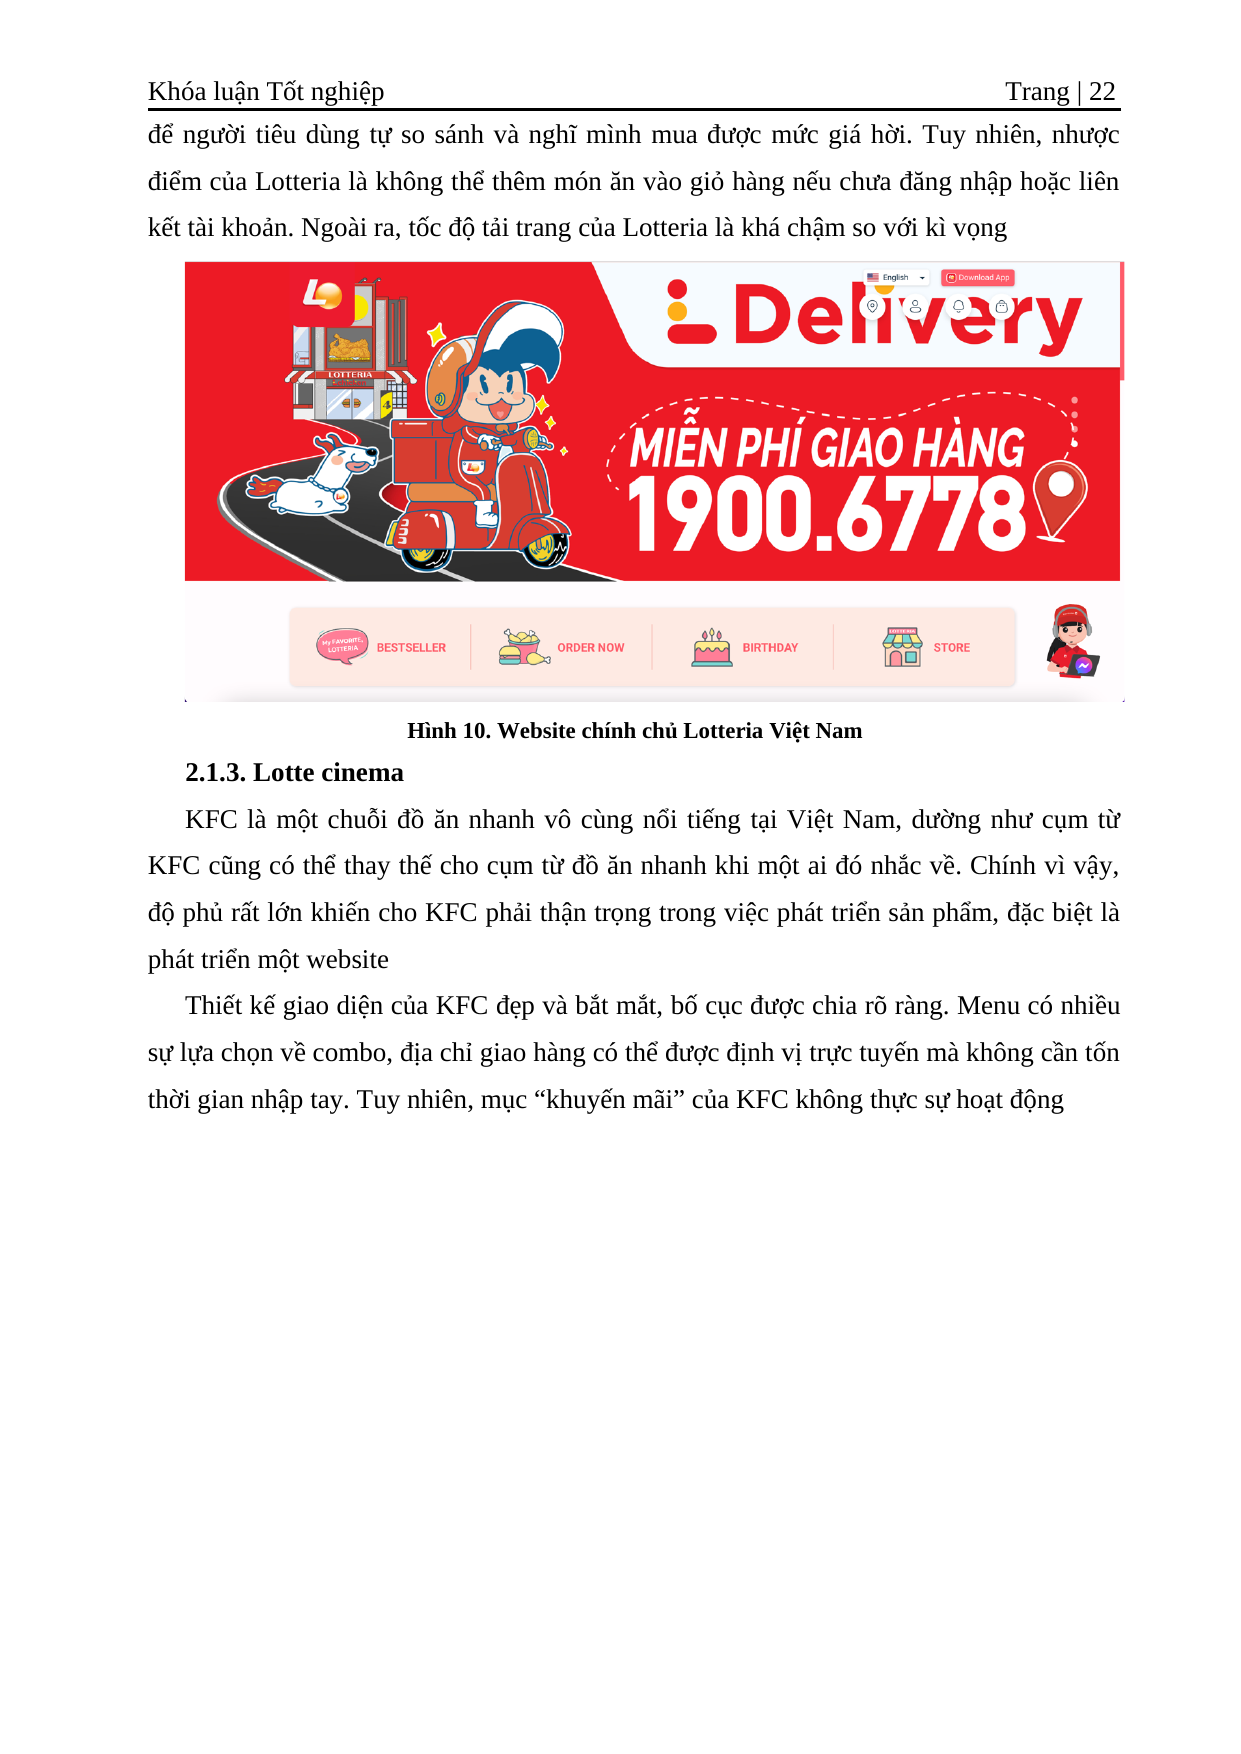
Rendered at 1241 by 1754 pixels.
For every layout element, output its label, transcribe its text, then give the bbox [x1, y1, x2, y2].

picture [184, 258, 1125, 702]
text Thiết kế giao diện của KFC đẹp và bắt mắt, bố cục được chia rõ ràng. Menu có nhiều sự lựa chọn về combo, địa chỉ giao hàng có thể được định vị trực tuyến mà không cần tốn thời gian nhập tay. Tuy nhiên, mục “khuyến mãi” của KFC không thực sự hoạt động [148, 989, 1122, 1114]
text KFC là một chuỗi đồ ăn nhanh vô cùng nổi tiếng tại Việt Nam, dường như cụm từ KFC cũng có thể thay thế cho cụm từ đồ ăn nhanh khi một ai đó nhắc về. Chính vì vậy, độ phủ rất lớn khiến cho KFC phải thận trọng trong việc phát triển sản phẩm, đặc biệt là phát triển một website [148, 803, 1122, 974]
text Hình 10. Website chính chủ Lotteria Việt Nam [148, 717, 1122, 743]
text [148, 118, 1122, 243]
list Lotte cinema [185, 756, 1122, 787]
